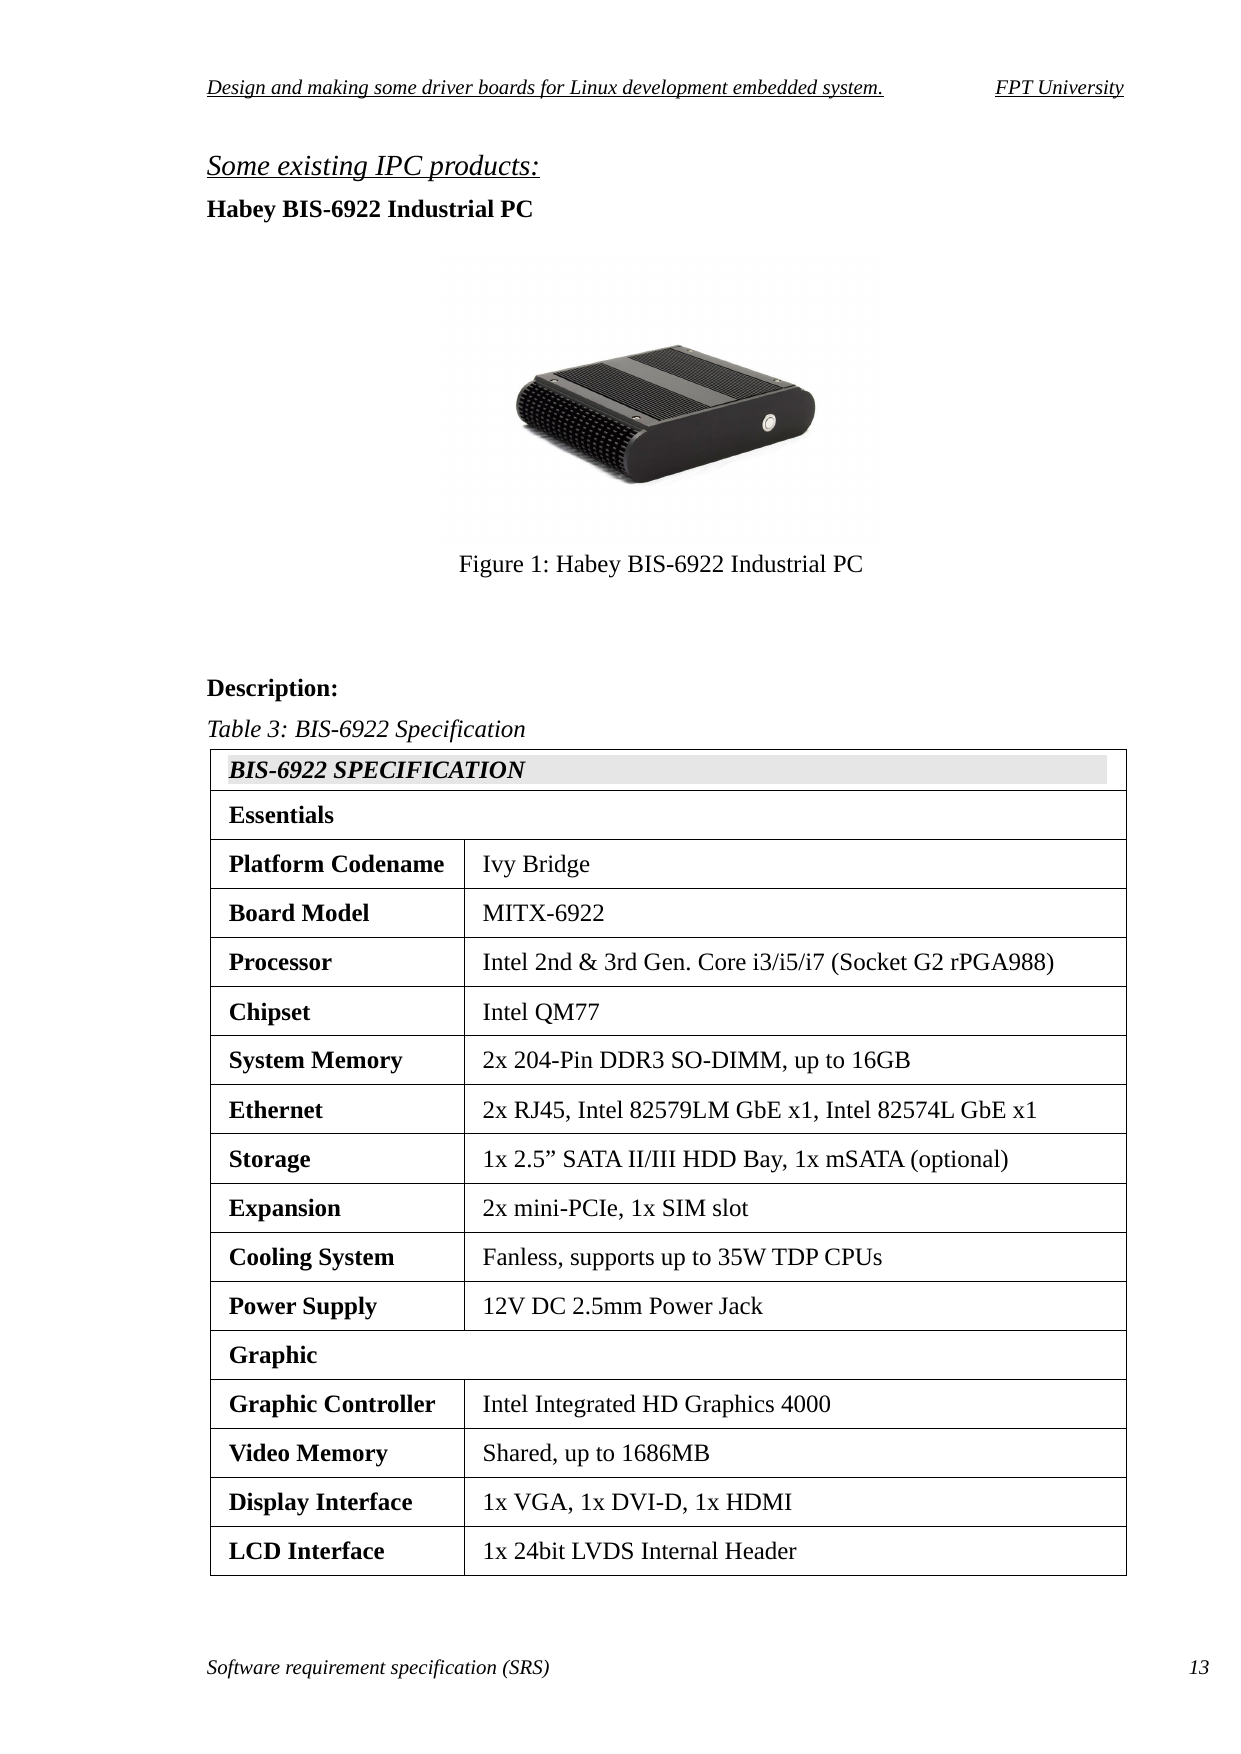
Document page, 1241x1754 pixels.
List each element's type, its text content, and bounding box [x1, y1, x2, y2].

text Table 3: BIS-6922 Specification [207, 714, 1122, 743]
table_cell 1x 24bit LVDS Internal Header [465, 1527, 1126, 1575]
table_cell Ivy Bridge [465, 840, 1126, 888]
table_cell Essentials [211, 791, 1126, 839]
table_cell Graphic [211, 1331, 1126, 1379]
table_cell Shared, up to 1686MB [465, 1429, 1126, 1477]
table_cell LCD Interface [211, 1527, 464, 1575]
table_cell 2x 204-Pin DDR3 SO-DIMM, up to 16GB [465, 1036, 1126, 1084]
text Some existing IPC products: [207, 148, 1122, 181]
table_cell Ethernet [211, 1085, 464, 1133]
table_cell Storage [211, 1134, 464, 1182]
table_cell System Memory [211, 1036, 464, 1084]
table_cell 2x RJ45, Intel 82579LM GbE x1, Intel 82574L GbE x1 [465, 1085, 1126, 1133]
table_cell 1x 2.5” SATA II/III HDD Bay, 1x mSATA (optional) [465, 1134, 1126, 1182]
table_cell Graphic Controller [211, 1380, 464, 1428]
table_cell Intel 2nd & 3rd Gen. Core i3/i5/i7 (Socket G2 rPGA988) [465, 938, 1126, 986]
table_cell 12V DC 2.5mm Power Jack [465, 1282, 1126, 1329]
table_cell Platform Codename [211, 840, 464, 888]
table_cell 2x mini-PCIe, 1x SIM slot [465, 1184, 1126, 1231]
table_cell Video Memory [211, 1429, 464, 1477]
table_cell Cooling System [211, 1233, 464, 1281]
table_cell Chipset [211, 987, 464, 1035]
table_header BIS-6922 SPECIFICATION [211, 750, 1126, 790]
table_cell Fanless, supports up to 35W TDP CPUs [465, 1233, 1126, 1281]
table_cell Processor [211, 938, 464, 986]
table_cell Board Model [211, 889, 464, 937]
table_cell Display Interface [211, 1478, 464, 1526]
table_cell MITX-6922 [465, 889, 1126, 937]
text Habey BIS-6922 Industrial PC [207, 194, 1122, 222]
picture [439, 253, 883, 550]
table_cell Expansion [211, 1184, 464, 1231]
text Description: [207, 673, 1122, 702]
table_cell Power Supply [211, 1282, 464, 1329]
table_cell Intel QM77 [465, 987, 1126, 1035]
table_cell 1x VGA, 1x DVI-D, 1x HDMI [465, 1478, 1126, 1526]
table_cell Intel Integrated HD Graphics 4000 [465, 1380, 1126, 1428]
